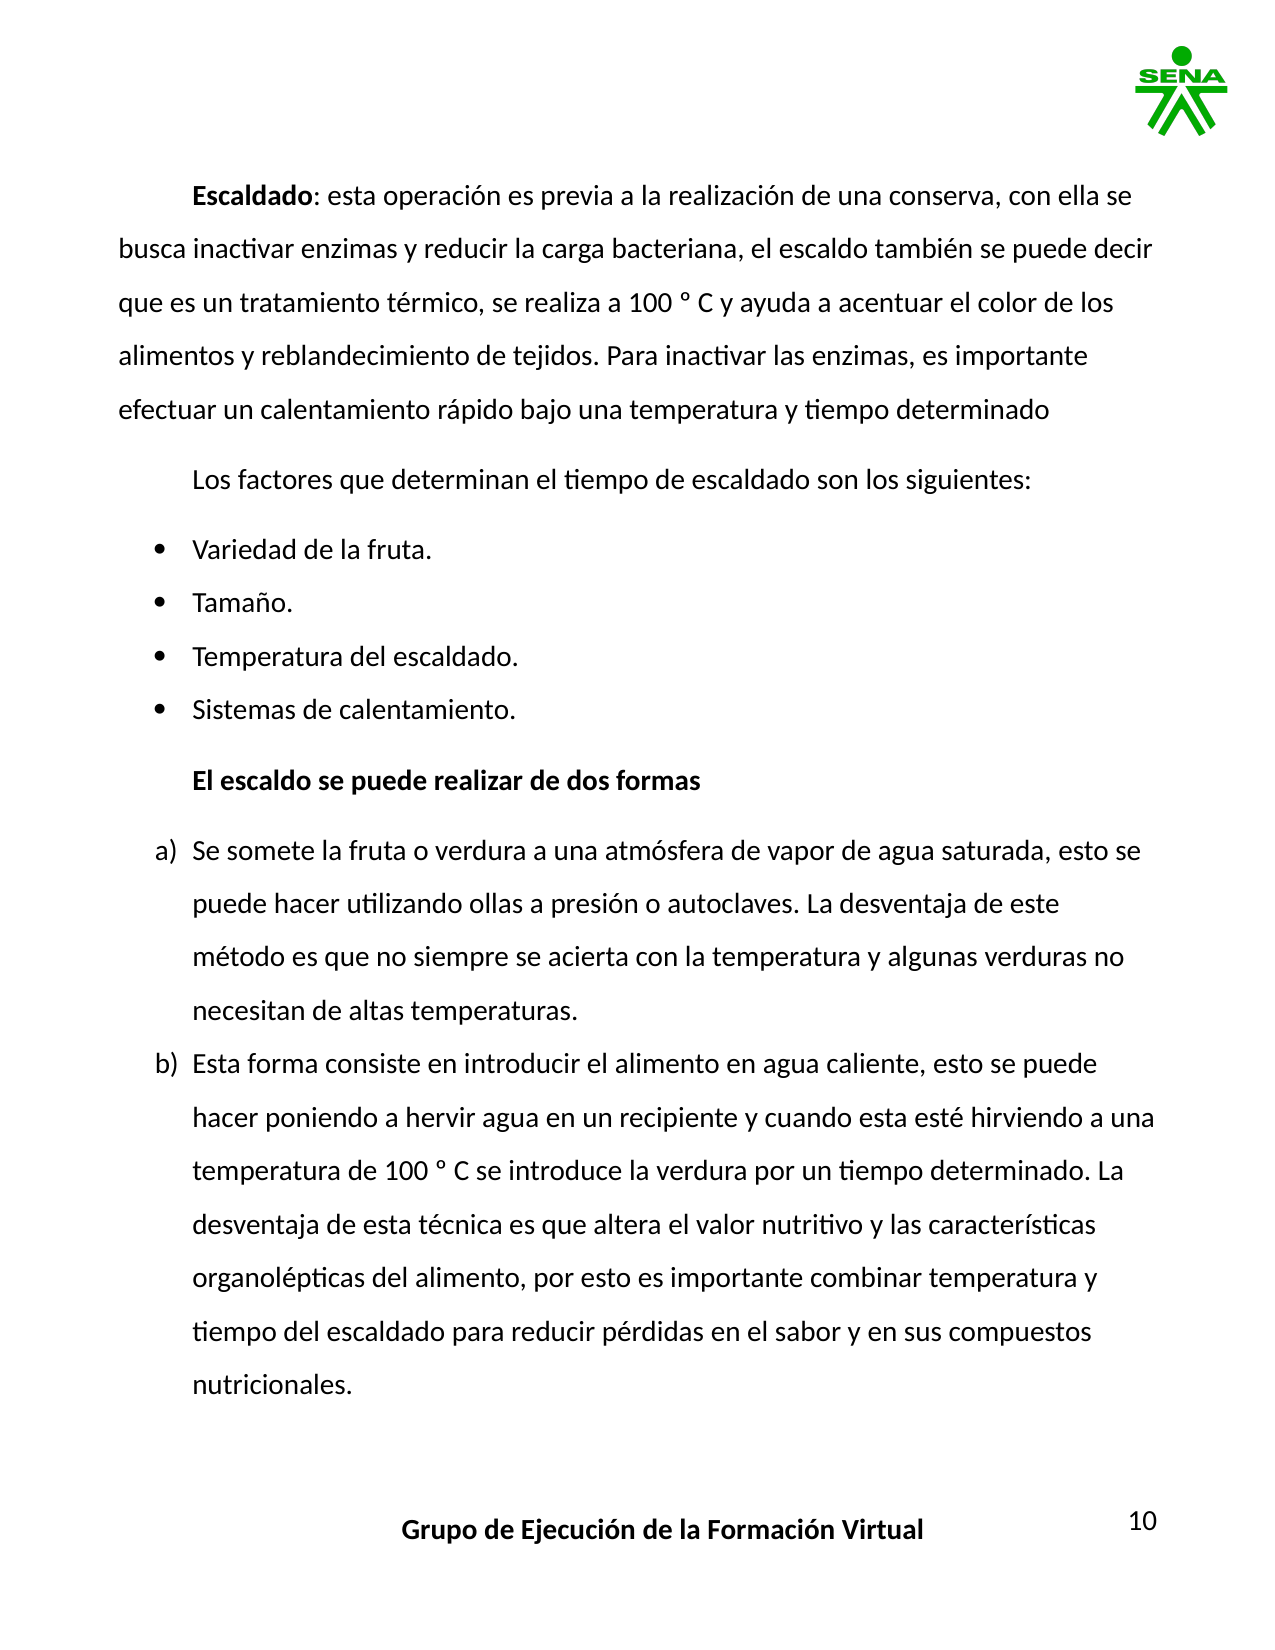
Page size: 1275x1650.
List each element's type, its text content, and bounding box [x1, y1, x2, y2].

list Esta forma consiste en introducir el alimento en agua caliente, esto se puede hacer poniendo a hervir agua en un recipiente y cuando esta esté hirviendo a una temperatura de 100 º C se introduce la verdura por un tiempo determinado. La desventaja de esta técnica es que altera el valor nutritivo y las características organolépticas del alimento, por esto es importante combinar temperatura y tiempo del escaldado para reducir pérdidas en el sabor y en sus compuestos nutricionales. [154, 1045, 1157, 1402]
list Variedad de la fruta. [154, 531, 1157, 567]
list Tamaño. [154, 584, 1157, 620]
list Se somete la fruta o verdura a una atmósfera de vapor de agua saturada, esto se puede hacer utilizando ollas a presión o autoclaves. La desventaja de este método es que no siempre se acierta con la temperatura y algunas verduras no necesitan de altas temperaturas. [154, 832, 1157, 1028]
list Sistemas de calentamiento. [154, 691, 1157, 727]
list Temperatura del escaldado. [154, 638, 1157, 674]
picture [1135, 46, 1228, 136]
text El escaldo se puede realizar de dos formas [118, 762, 1157, 797]
text Escaldado: esta operación es previa a la realización de una conserva, con ella se busca inactivar enzimas y reducir la carga bacteriana, el escaldo también se puede decir que es un tratamiento térmico, se realiza a 100 º C y ayuda a acentuar el color de los alimentos y reblandecimiento de tejidos. Para inactivar las enzimas, es importante efectuar un calentamiento rápido bajo una temperatura y tiempo determinado [118, 177, 1157, 427]
text Los factores que determinan el tiempo de escaldado son los siguientes: [118, 461, 1157, 497]
